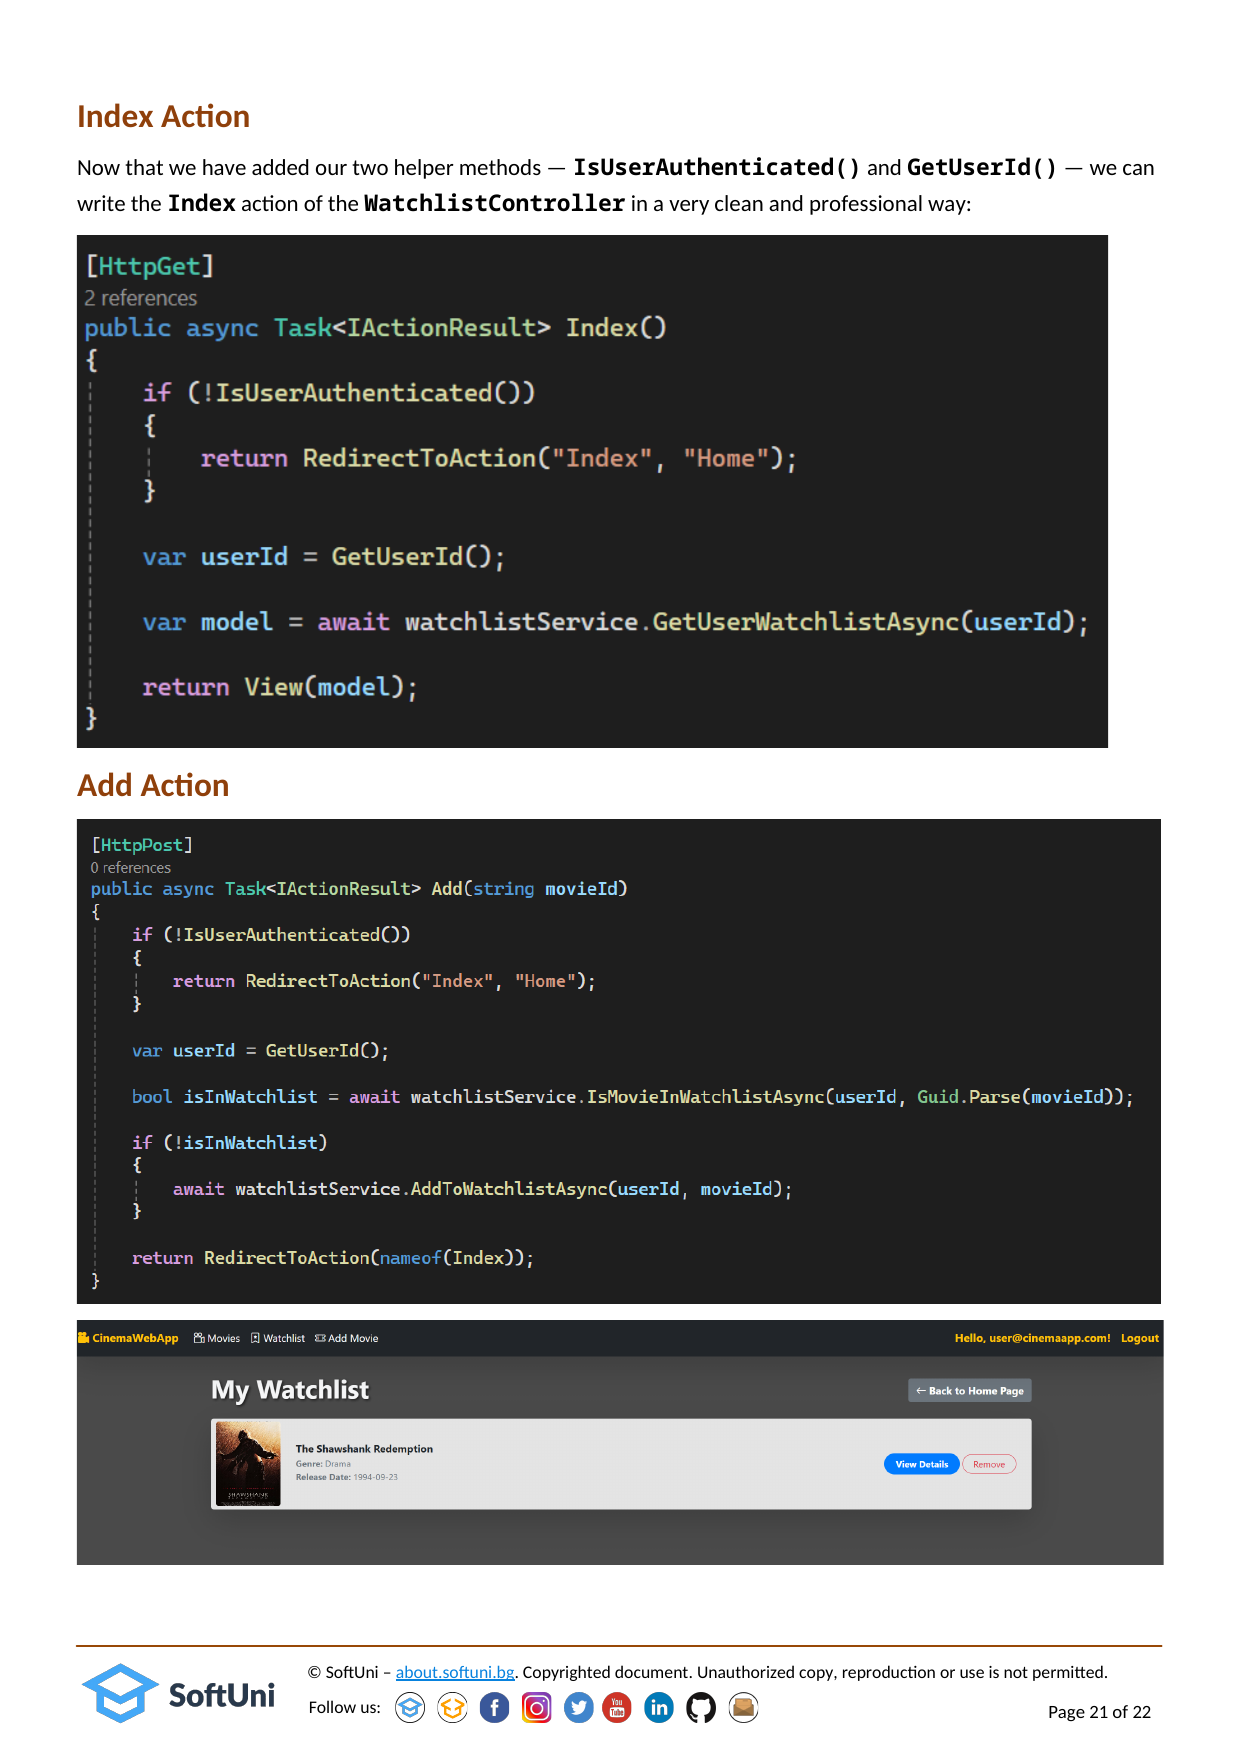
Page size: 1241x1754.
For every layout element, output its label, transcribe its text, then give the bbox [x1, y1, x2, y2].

picture [75, 1658, 281, 1729]
picture [522, 1692, 552, 1723]
picture [686, 1692, 716, 1723]
picture [602, 1692, 632, 1723]
picture [76, 235, 1109, 748]
subtitle Index Action [77, 95, 1163, 136]
subtitle Add Action [77, 764, 1163, 805]
picture [395, 1692, 425, 1723]
picture [665, 1714, 674, 1723]
picture [665, 1692, 674, 1701]
picture [76, 819, 1161, 1304]
picture [658, 1705, 667, 1714]
picture [644, 1714, 653, 1723]
picture [728, 1692, 759, 1723]
text Now that we have added our two helper methods — IsUserAuthenticated() and GetUserId() — we can write the Index action of the WatchlistController in a very clean and professional way: [77, 151, 1163, 218]
picture [564, 1692, 594, 1723]
picture [76, 1320, 1164, 1565]
picture [644, 1692, 653, 1701]
picture [437, 1692, 468, 1723]
picture [479, 1692, 510, 1723]
